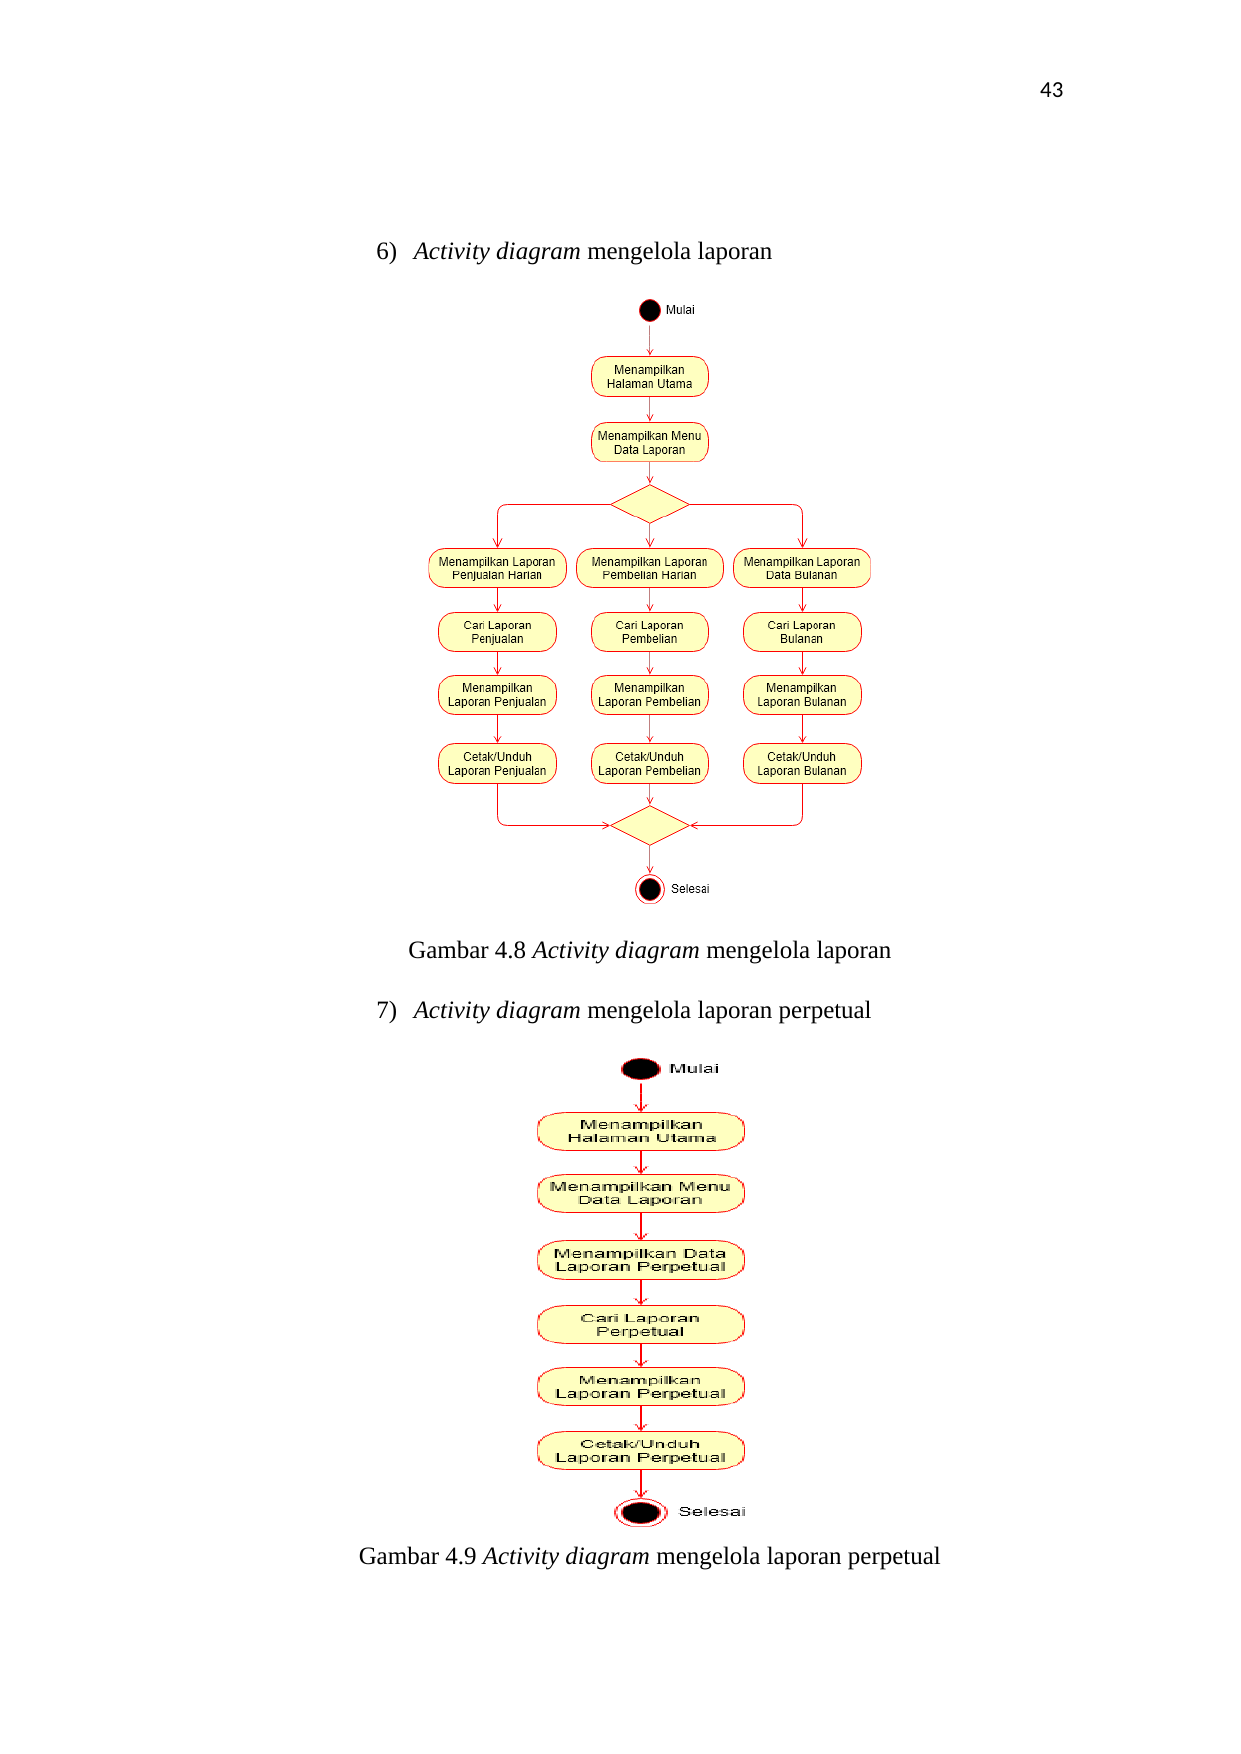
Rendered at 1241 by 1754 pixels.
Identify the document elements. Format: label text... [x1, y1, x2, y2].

picture [537, 1054, 763, 1527]
list Activity diagram mengelola laporan [376, 236, 1063, 265]
text Gambar 4.8 Activity diagram mengelola laporan [236, 935, 1063, 964]
list Activity diagram mengelola laporan perpetual [376, 995, 1063, 1023]
text Gambar 4.9 Activity diagram mengelola laporan perpetual [236, 1541, 1063, 1569]
picture [428, 296, 871, 904]
